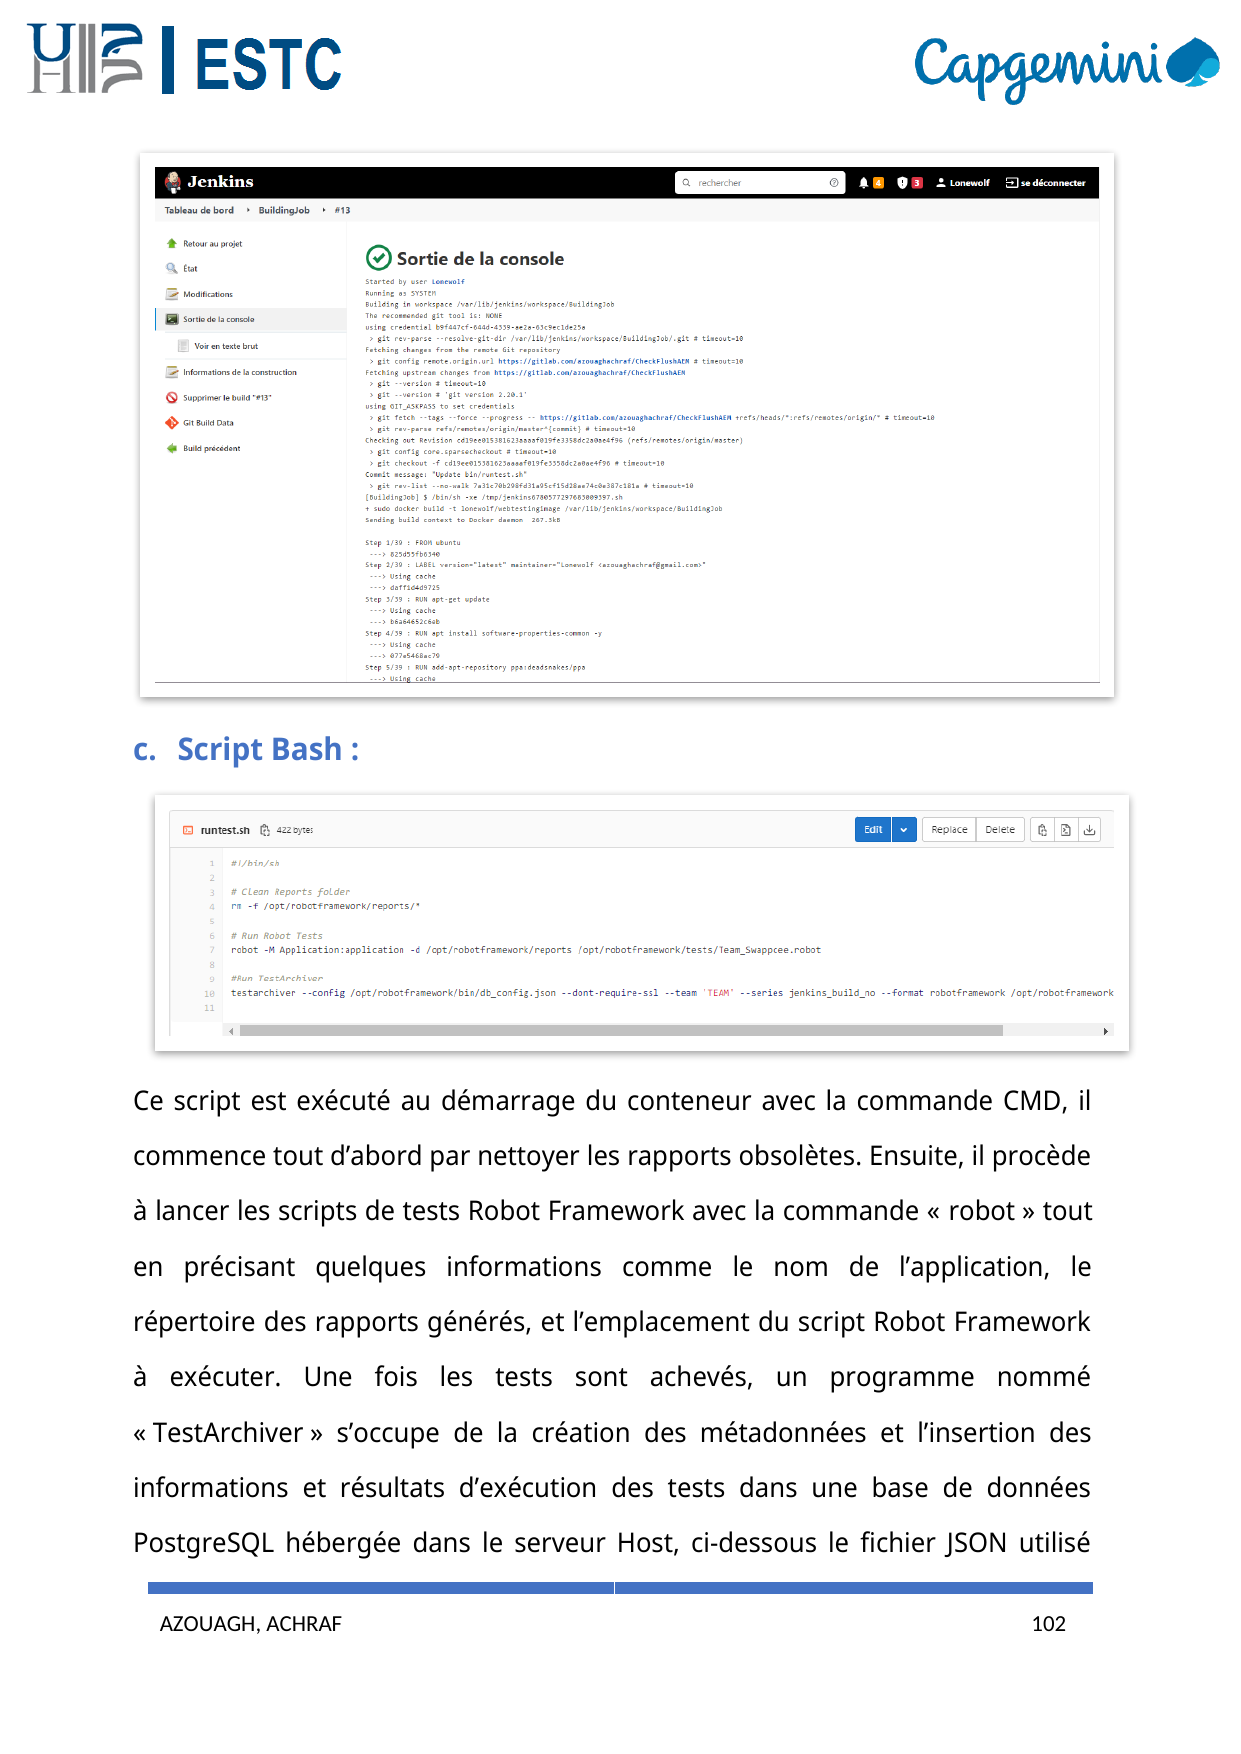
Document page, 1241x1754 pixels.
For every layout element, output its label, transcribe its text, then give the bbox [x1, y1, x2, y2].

picture [915, 37, 1221, 105]
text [133, 1081, 1093, 1561]
subtitle Script Bash : [133, 727, 1093, 769]
picture [169, 809, 1114, 1036]
picture [21, 16, 351, 112]
picture [155, 167, 1100, 683]
